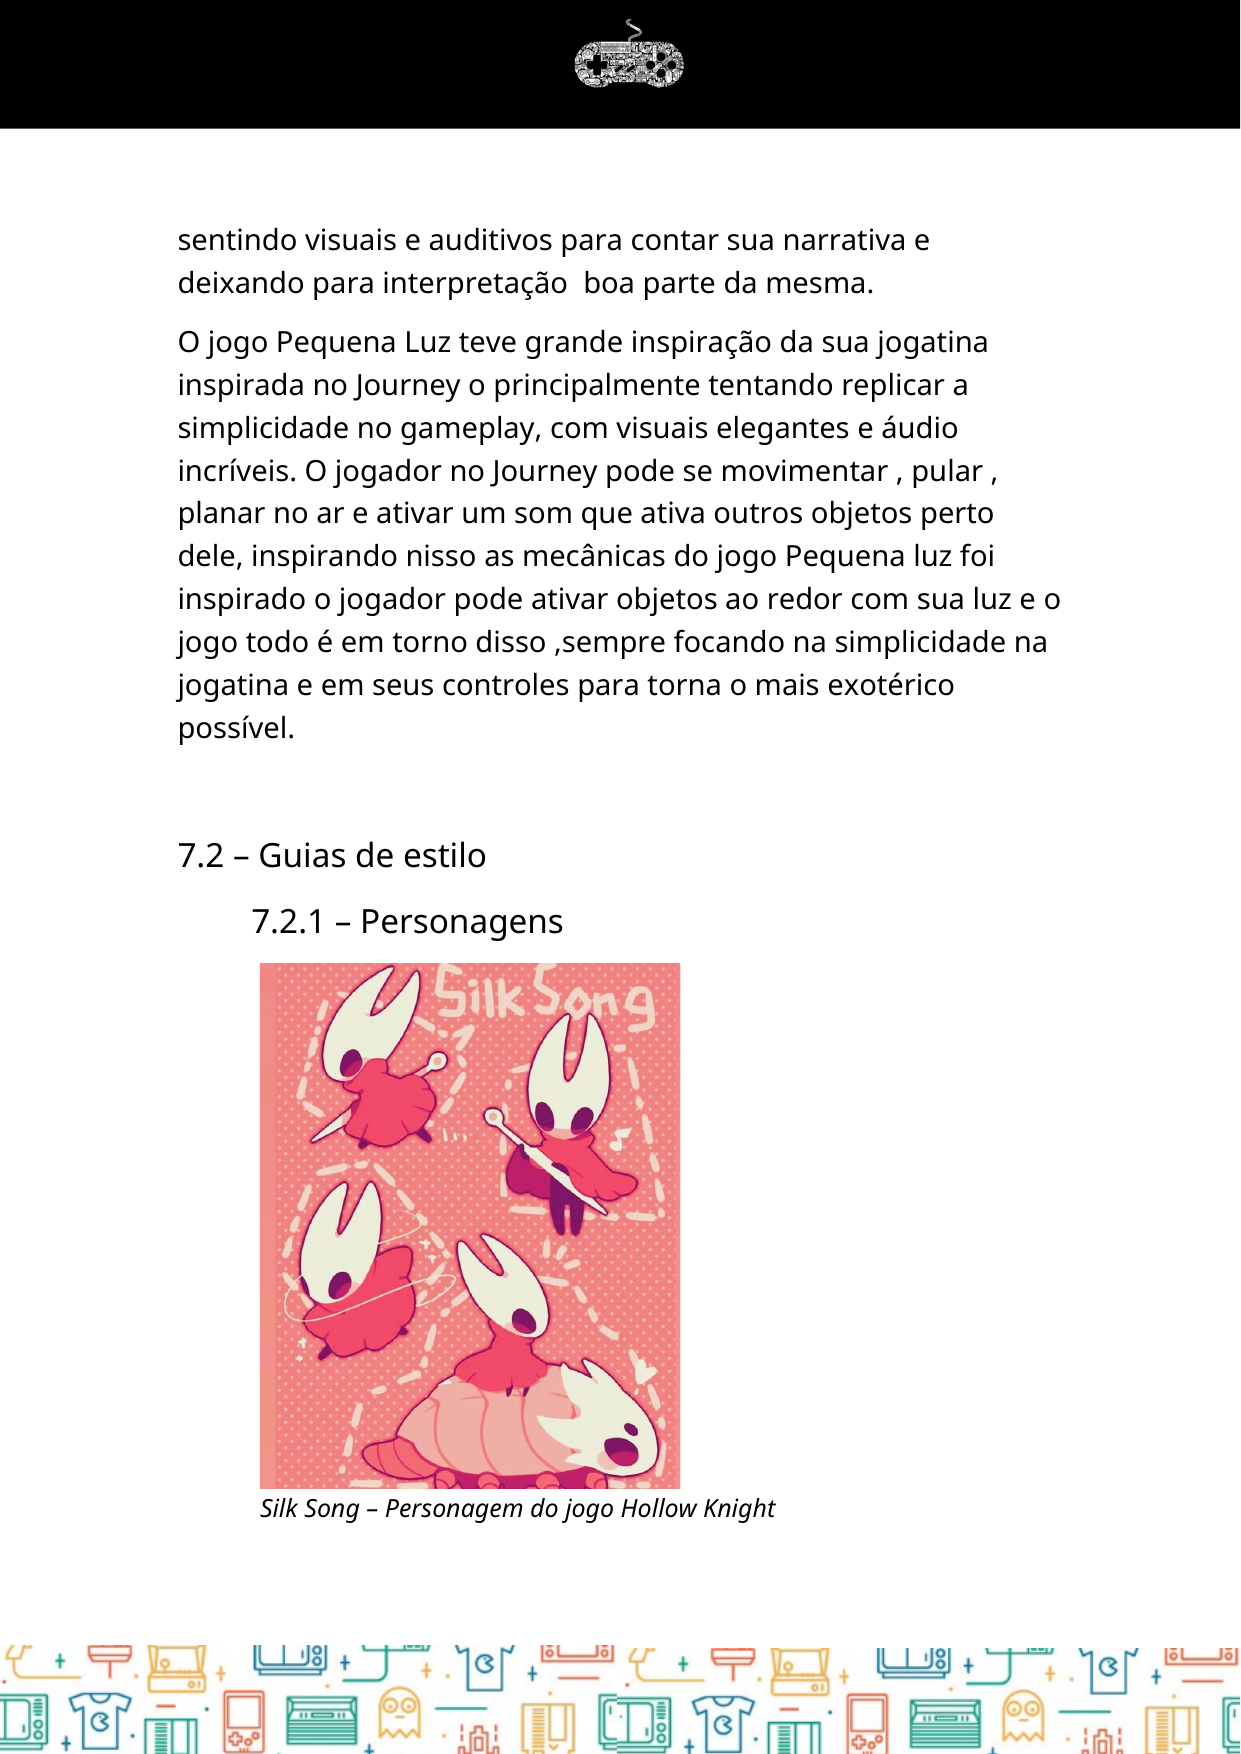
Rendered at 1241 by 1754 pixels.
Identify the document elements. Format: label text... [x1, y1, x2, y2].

text 7.2 – Guias de estilo [177, 832, 1063, 877]
picture [572, 19, 686, 90]
text 7.2.1 – Personagens [177, 898, 1063, 943]
text O jogo Pequena Luz teve grande inspiração da sua jogatina inspirada no Journey o principalmente tentando replicar a simplicidade no gameplay, com visuais elegantes e áudio incríveis. O jogador no Journey pode se movimentar , pular , planar no ar e ativar um som que ativa outros objetos perto dele, inspirando nisso as mecânicas do jogo Pequena luz foi inspirado o jogador pode ativar objetos ao redor com sua luz e o jogo todo é em torno disso ,sempre focando na simplicidade na jogatina e em seus controles para torna o mais exotérico possível. [177, 322, 1063, 747]
picture [0, 1645, 1241, 1754]
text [177, 219, 1063, 302]
picture [259, 963, 681, 1489]
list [260, 1491, 1063, 1568]
